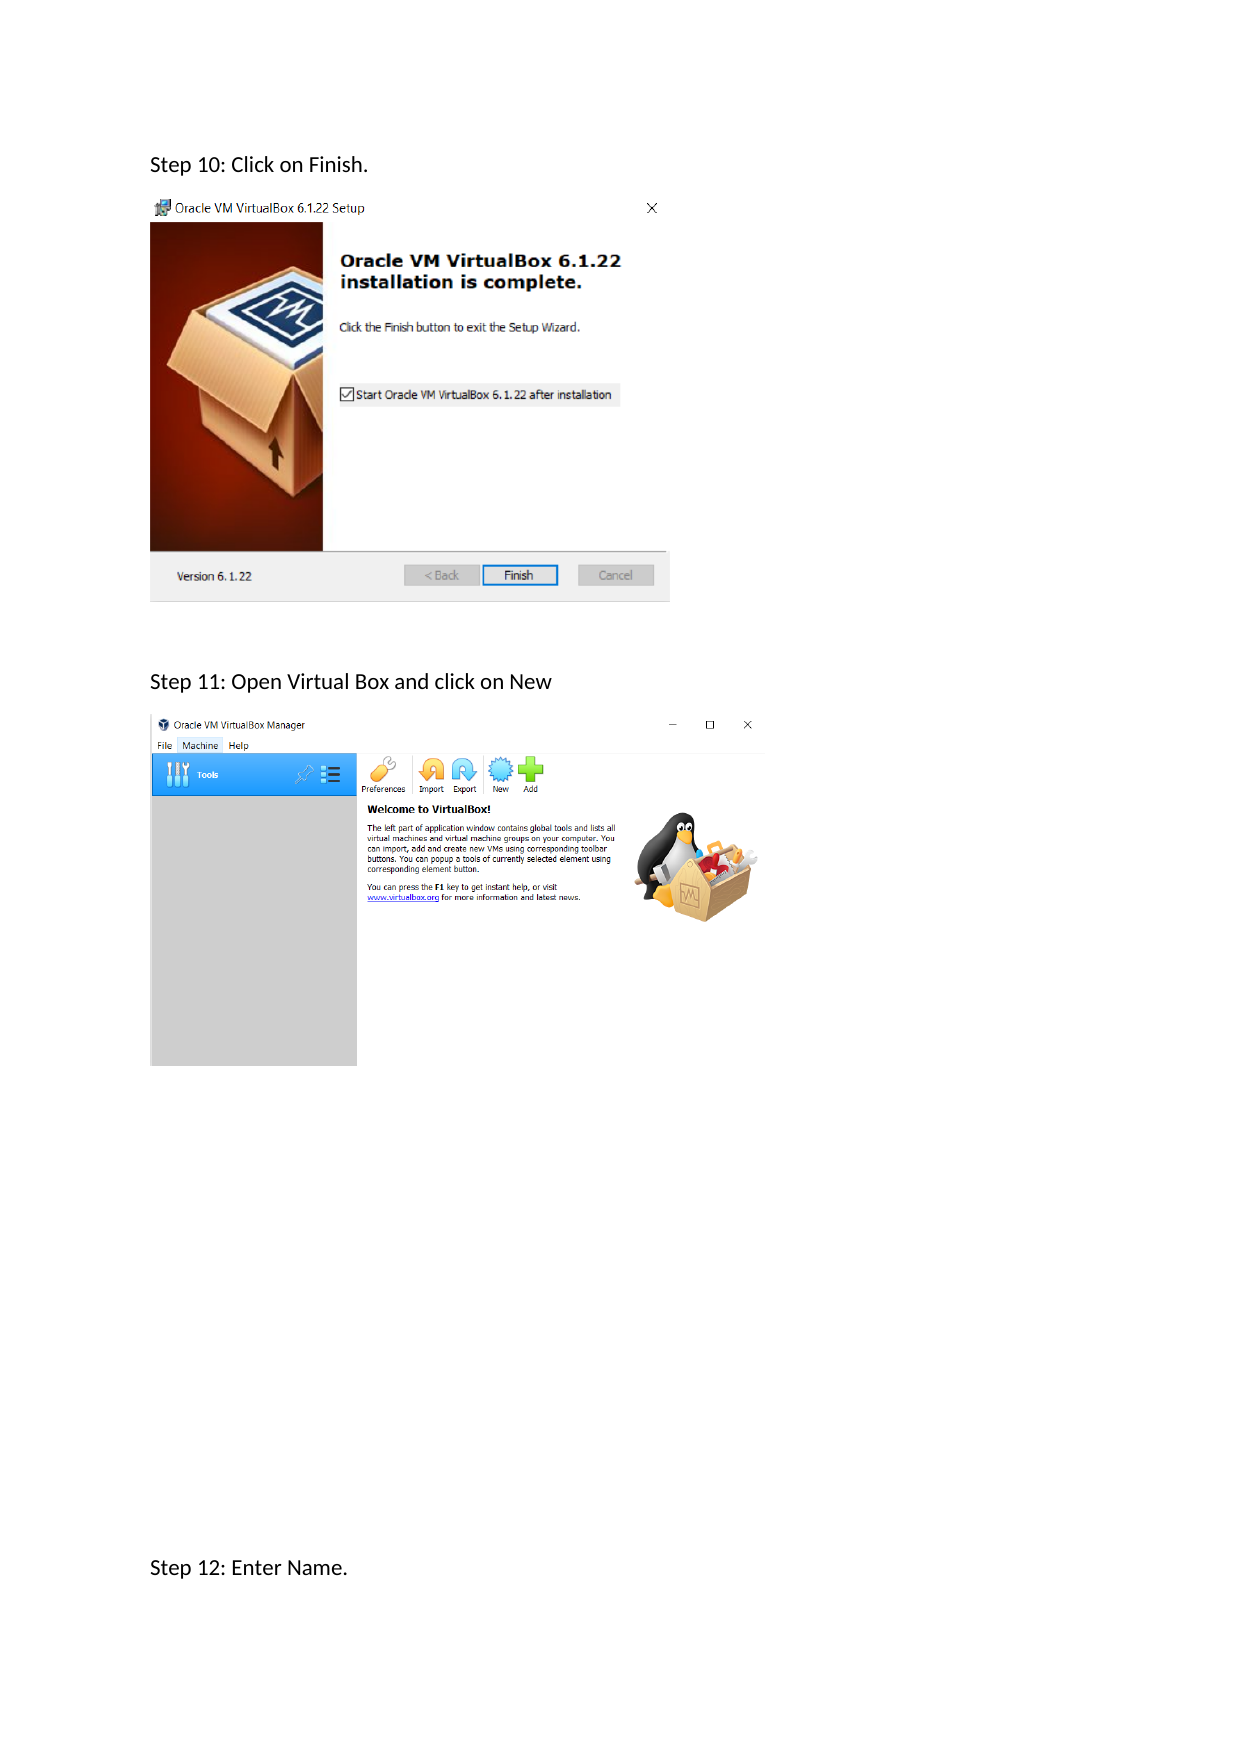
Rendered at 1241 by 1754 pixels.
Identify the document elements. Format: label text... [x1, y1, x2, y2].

text Step 10: Click on Finish. [150, 150, 1090, 178]
text Step 11: Open Virtual Box and click on New [150, 667, 1090, 695]
picture [150, 714, 765, 1066]
picture [150, 196, 670, 602]
text Step 12: Enter Name. [150, 1553, 1090, 1581]
